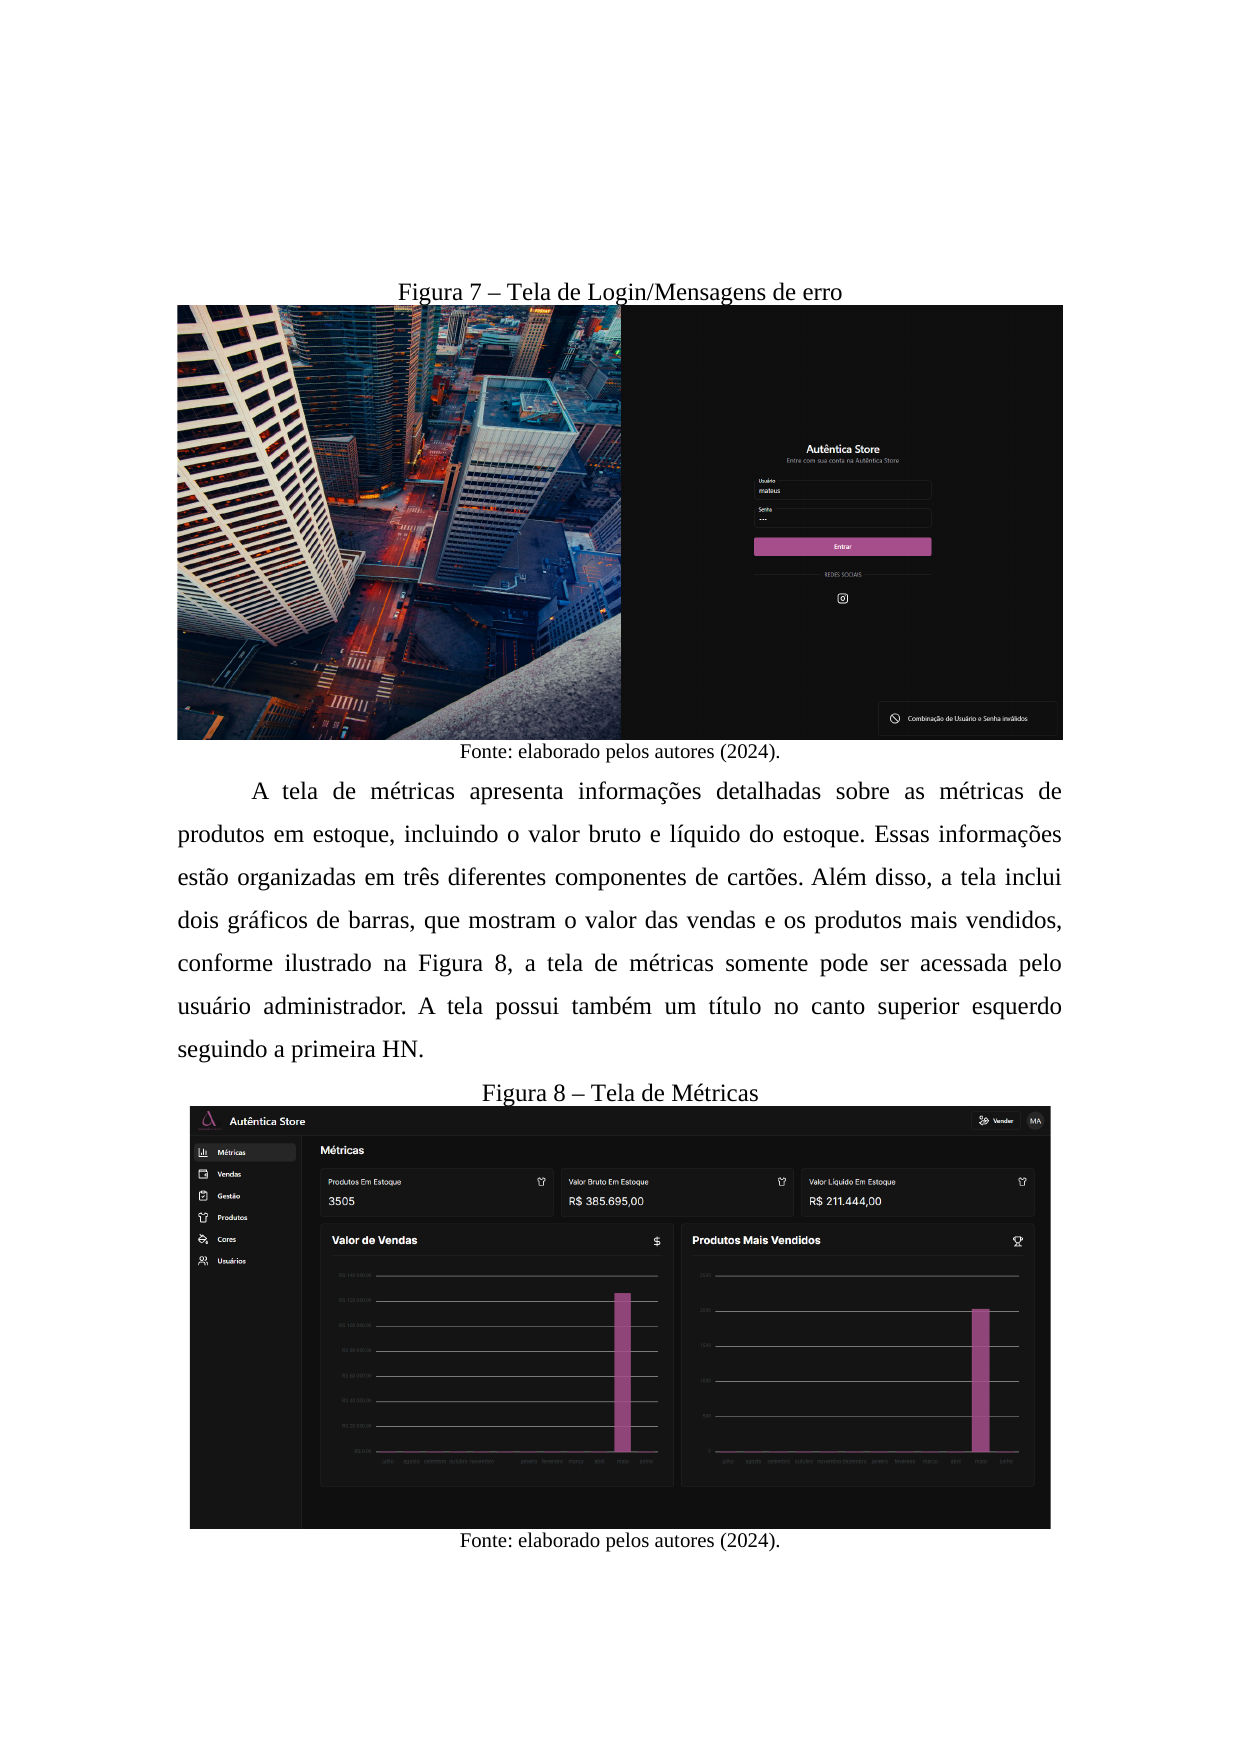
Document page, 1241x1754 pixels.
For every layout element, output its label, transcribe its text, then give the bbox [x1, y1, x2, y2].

picture [177, 305, 1063, 740]
text Fonte: elaborado pelos autores (2024). [177, 1528, 1063, 1552]
text Figura 8 – Tela de Métricas [177, 1078, 1063, 1106]
text Figura 7 – Tela de Login/Mensagens de erro [177, 277, 1063, 305]
text Fonte: elaborado pelos autores (2024). [177, 740, 1063, 763]
text A tela de métricas apresenta informações detalhadas sobre as métricas de produtos em estoque, incluindo o valor bruto e líquido do estoque. Essas informações estão organizadas em três diferentes componentes de cartões. Além disso, a tela inclui dois gráficos de barras, que mostram o valor das vendas e os produtos mais vendidos, conforme ilustrado na Figura 8, a tela de métricas somente pode ser acessada pelo usuário administrador. A tela possui também um título no canto superior esquerdo seguindo a primeira HN. [177, 776, 1063, 1063]
picture [189, 1106, 1051, 1529]
